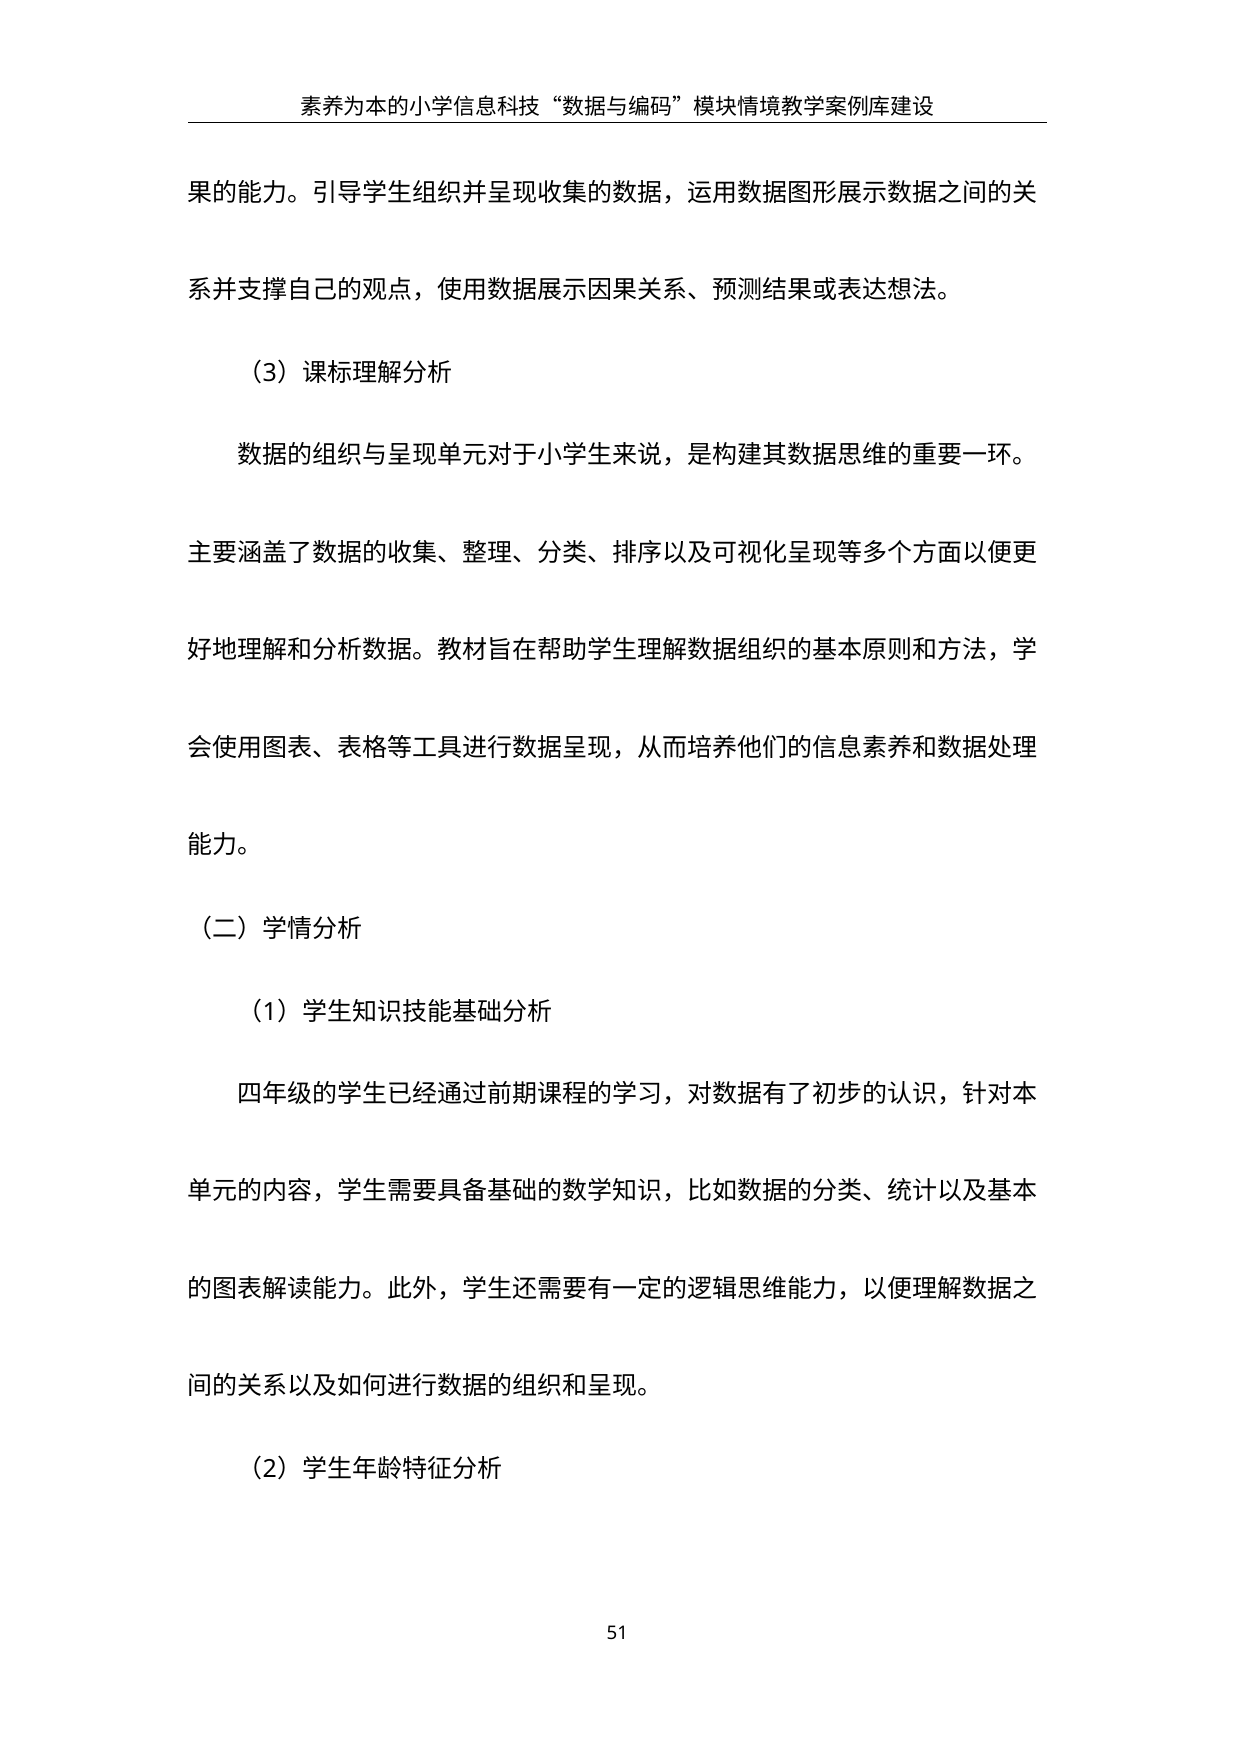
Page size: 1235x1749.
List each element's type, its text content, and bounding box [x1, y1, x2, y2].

list （3）课标理解分析 [187, 338, 1047, 403]
text （1）学生知识技能基础分析 [187, 977, 1047, 1042]
text （2）学生年龄特征分析 [187, 1434, 1047, 1499]
text （二）学情分析 [187, 894, 1047, 959]
text 四年级的学生已经通过前期课程的学习，对数据有了初步的认识，针对本单元的内容，学生需要具备基础的数学知识，比如数据的分类、统计以及基本的图表解读能力。此外，学生还需要有一定的逻辑思维能力，以便理解数据之间的关系以及如何进行数据的组织和呈现。 [187, 1060, 1047, 1417]
list 数据的组织与呈现单元对于小学生来说，是构建其数据思维的重要一环。主要涵盖了数据的收集、整理、分类、排序以及可视化呈现等多个方面以便更好地理解和分析数据。教材旨在帮助学生理解数据组织的基本原则和方法，学会使用图表、表格等工具进行数据呈现，从而培养他们的信息素养和数据处理能力。 [187, 422, 1047, 877]
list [187, 159, 1047, 322]
